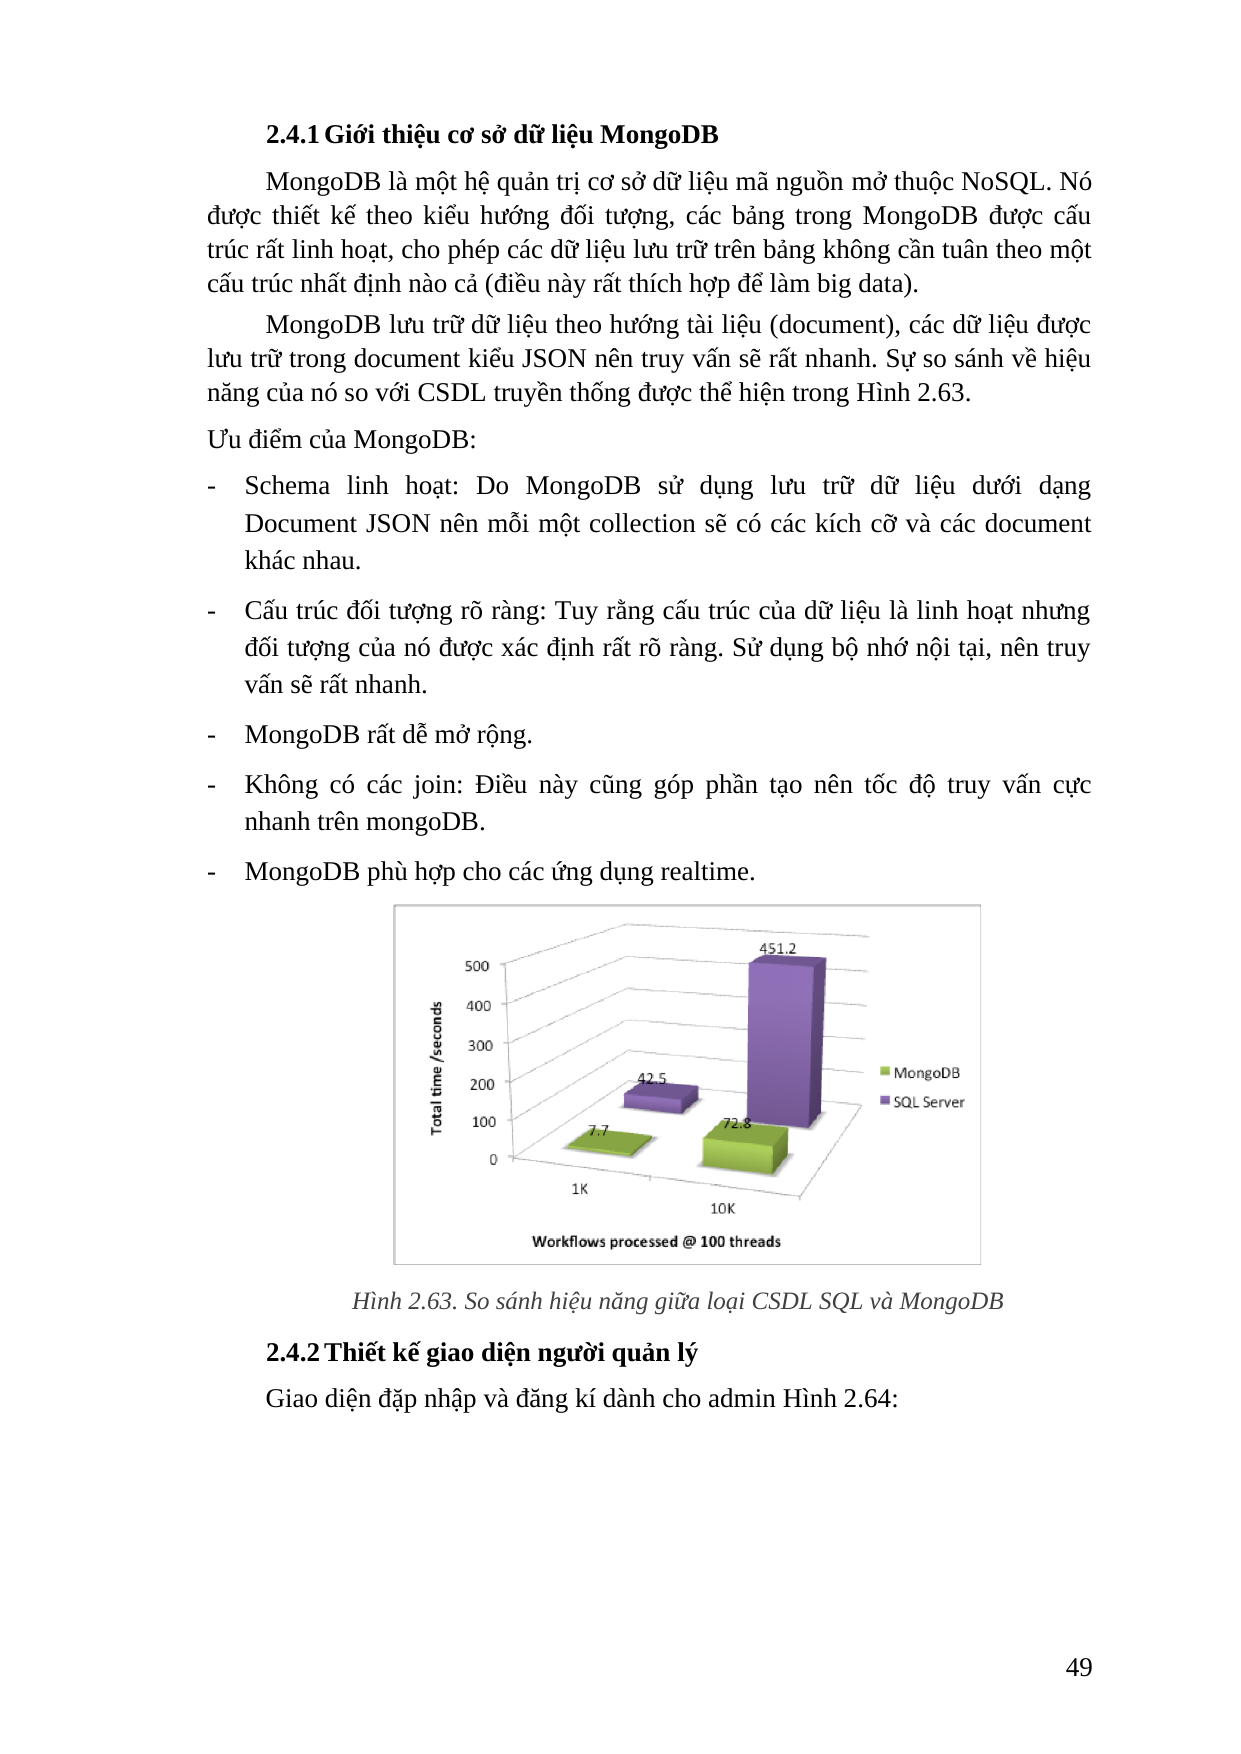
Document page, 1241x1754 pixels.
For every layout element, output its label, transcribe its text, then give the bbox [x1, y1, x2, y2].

list Schema linh hoạt: Do MongoDB sử dụng lưu trữ dữ liệu dưới dạng Document JSON nên mỗi một collection sẽ có các kích cỡ và các document khác nhau. [207, 469, 1092, 575]
text MongoDB là một hệ quản trị cơ sở dữ liệu mã nguồn mở thuộc NoSQL. Nó được thiết kế theo kiểu hướng đối tượng, các bảng trong MongoDB được cấu trúc rất linh hoạt, cho phép các dữ liệu lưu trữ trên bảng không cần tuân theo một cấu trúc nhất định nào cả (điều này rất thích hợp để làm big data). [207, 165, 1092, 298]
subtitle Thiết kế giao diện người quản lý [266, 1336, 1092, 1367]
subtitle Giới thiệu cơ sở dữ liệu MongoDB [266, 118, 1092, 149]
list MongoDB rất dễ mở rộng. [207, 718, 1092, 749]
list MongoDB phù hợp cho các ứng dụng realtime. [207, 855, 1092, 886]
text Ưu điểm của MongoDB: [207, 423, 1092, 454]
picture [393, 904, 982, 1265]
list Không có các join: Điều này cũng góp phần tạo nên tốc độ truy vấn cực nhanh trên mongoDB. [207, 768, 1092, 836]
list Cấu trúc đối tượng rõ ràng: Tuy rằng cấu trúc của dữ liệu là linh hoạt nhưng đối tượng của nó được xác định rất rõ ràng. Sử dụng bộ nhớ nội tại, nên truy vấn sẽ rất nhanh. [207, 594, 1092, 699]
